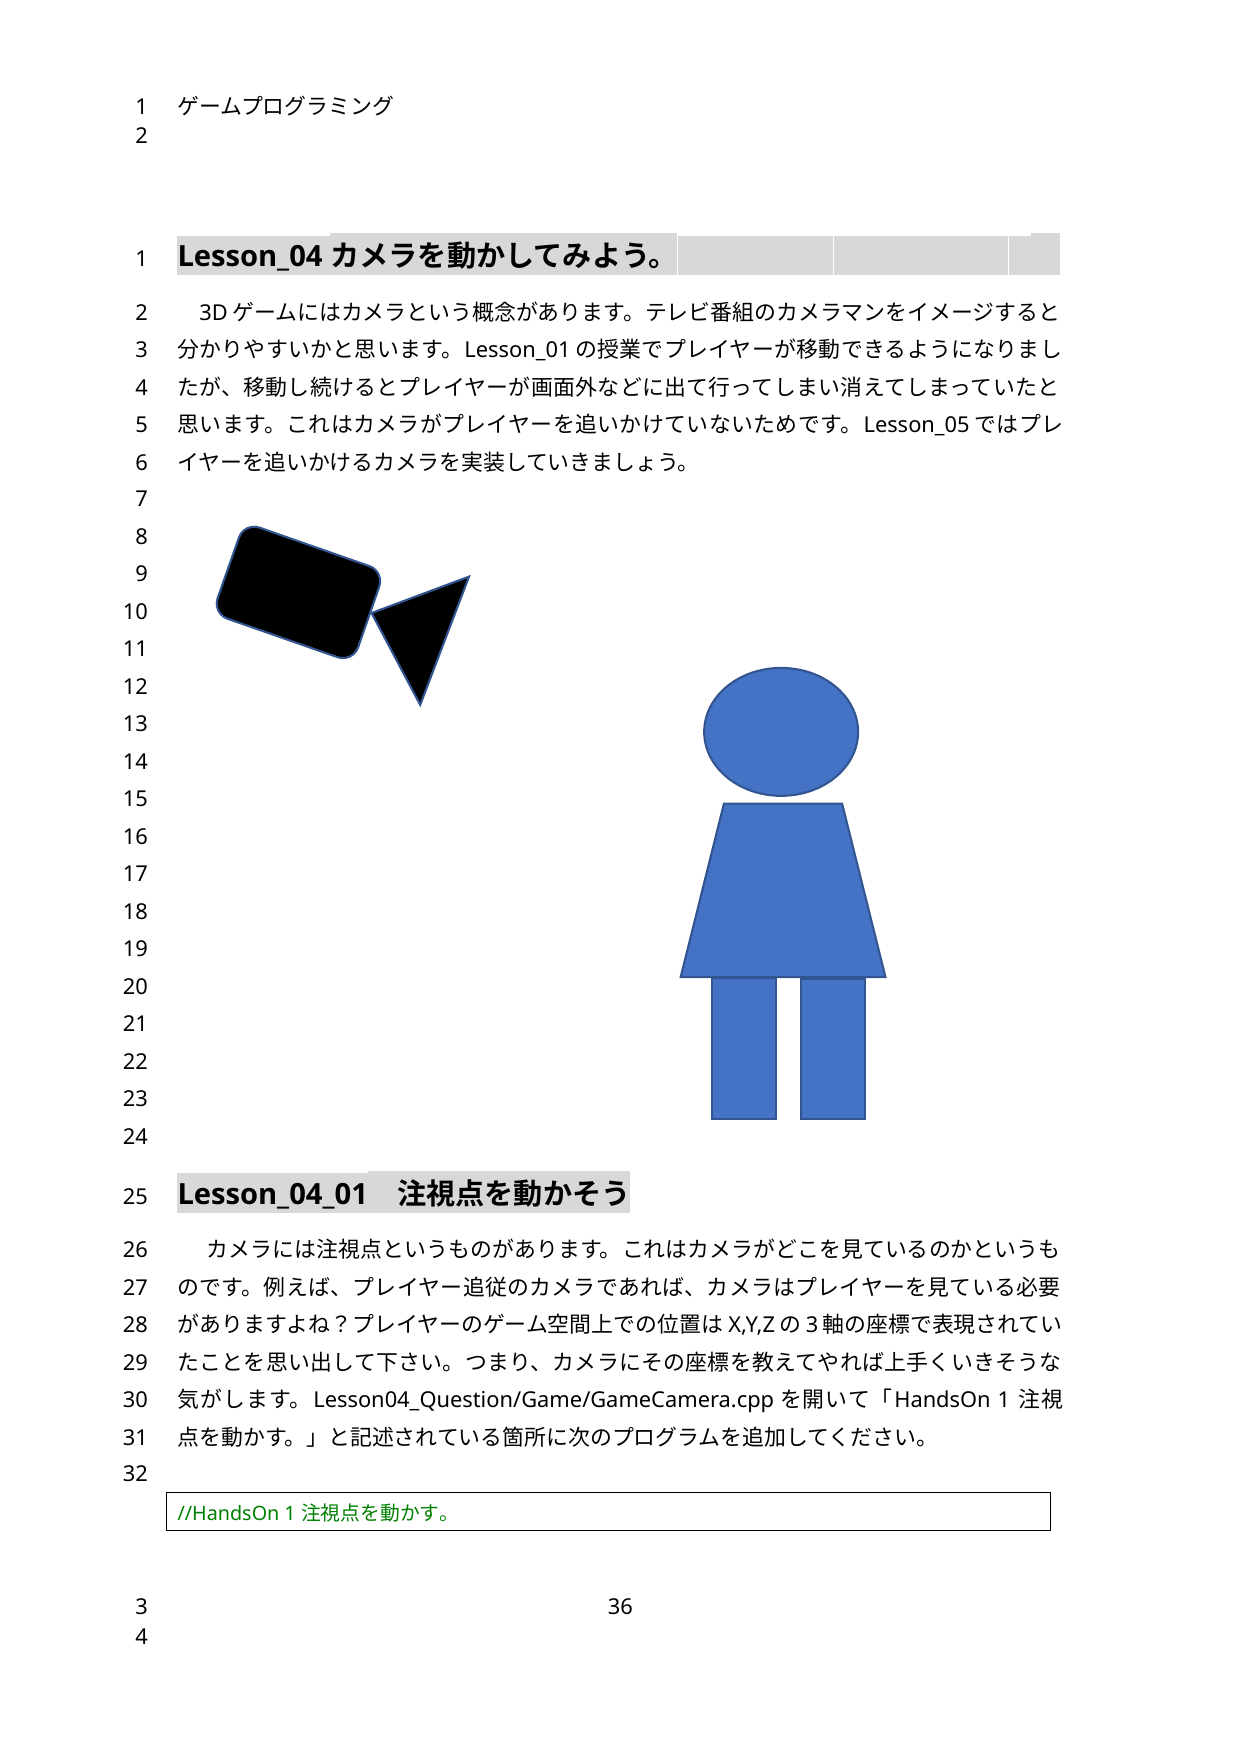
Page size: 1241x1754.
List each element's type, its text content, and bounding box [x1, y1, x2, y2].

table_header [167, 1493, 1050, 1530]
subtitle Lesson_04 カメラを動かしてみよう。 [177, 217, 1063, 292]
text 3Dゲームにはカメラという概念があります。テレビ番組のカメラマンをイメージすると分かりやすいかと思います。Lesson_01の授業でプレイヤーが移動できるようになりましたが、移動し続けるとプレイヤーが画面外などに出て行ってしまい消えてしまっていたと思います。これはカメラがプレイヤーを追いかけていないためです。Lesson_05ではプレイヤーを追いかけるカメラを実装していきましょう。 [177, 292, 1063, 479]
text カメラには注視点というものがあります。これはカメラがどこを見ているのかというものです。例えば、プレイヤー追従のカメラであれば、カメラはプレイヤーを見ている必要がありますよね？プレイヤーのゲーム空間上での位置はX,Y,Zの3軸の座標で表現されていたことを思い出して下さい。つまり、カメラにその座標を教えてやれば上手くいきそうな気がします。Lesson04_Question/Game/GameCamera.cppを開いて「HandsOn 1 注視点を動かす。」と記述されている箇所に次のプログラムを追加してください。 [177, 1229, 1063, 1454]
subtitle Lesson_04_01 注視点を動かそう [177, 1154, 1063, 1229]
